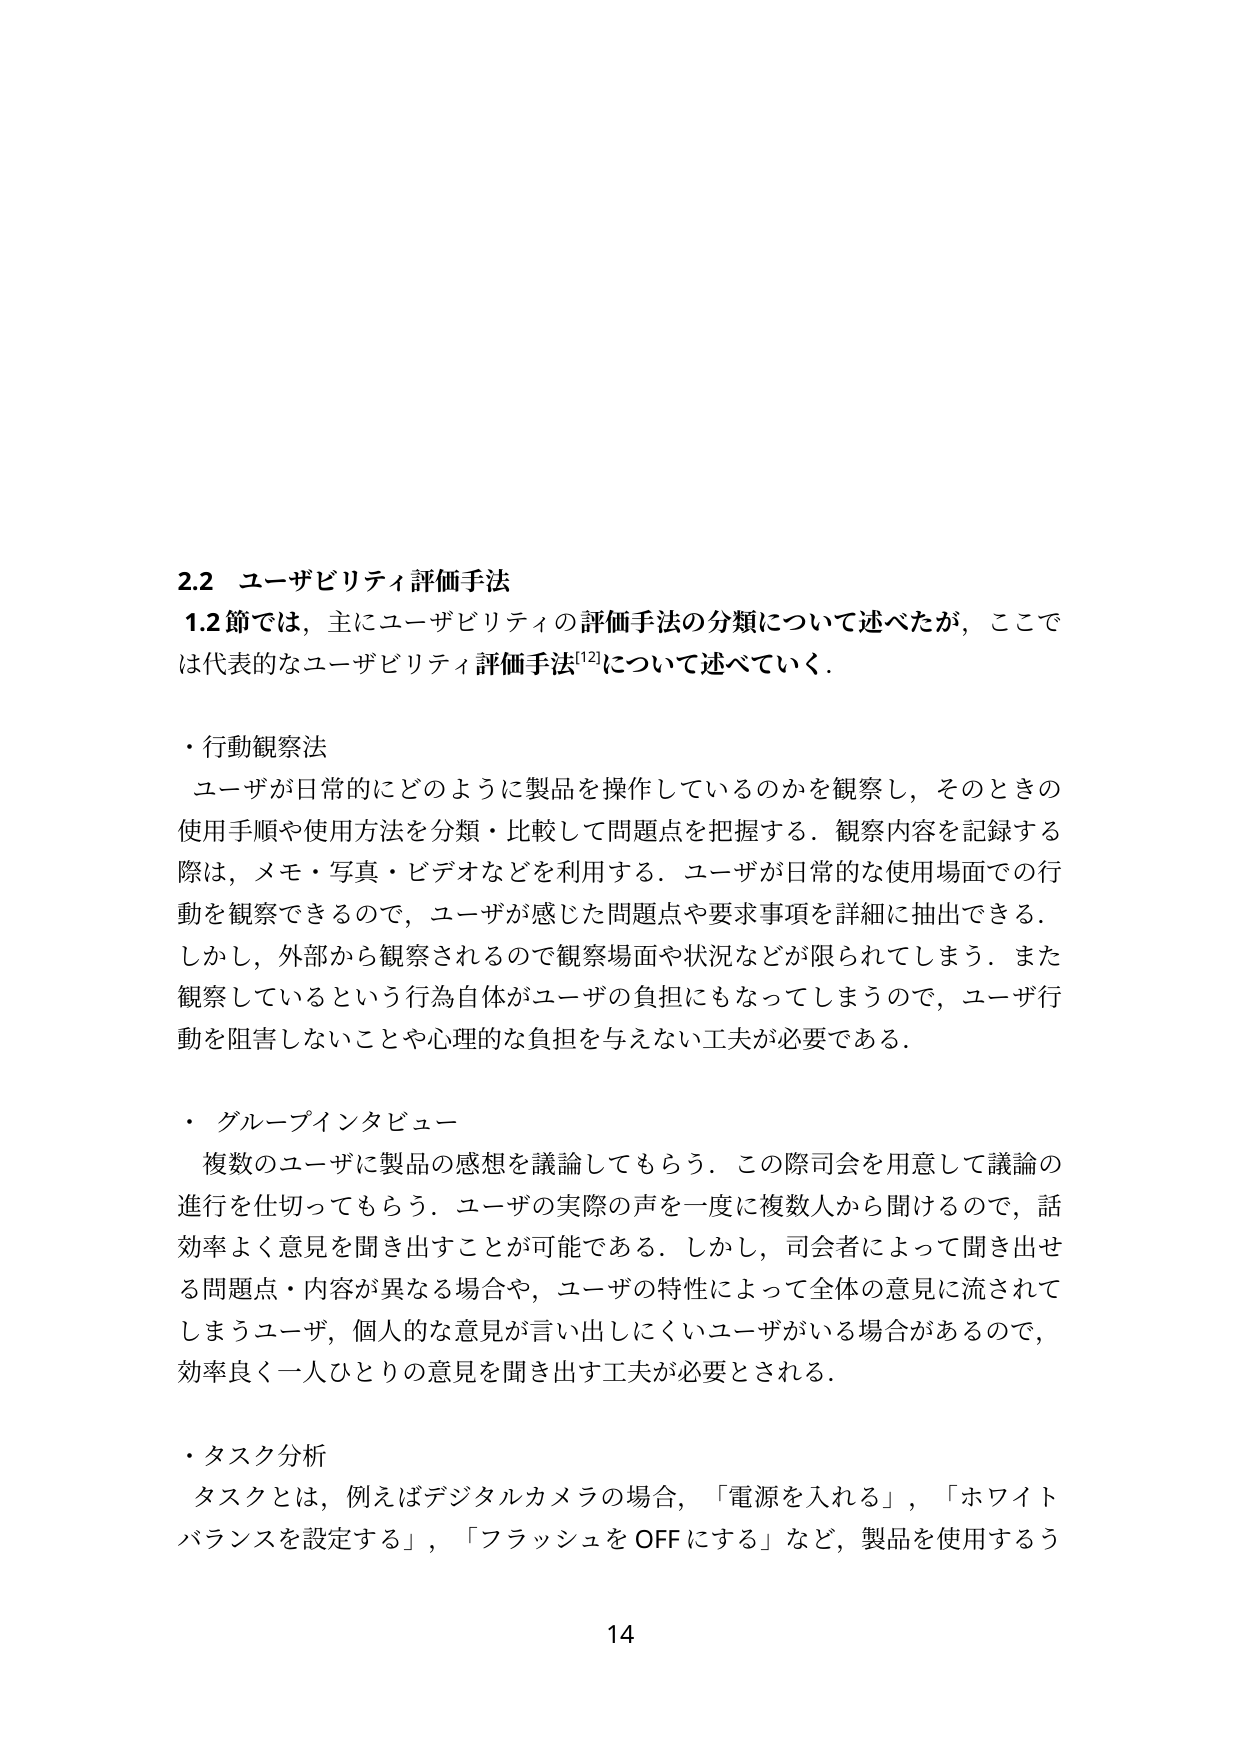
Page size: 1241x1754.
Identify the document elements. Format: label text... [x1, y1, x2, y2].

text ・タスク分析 [177, 1433, 1063, 1475]
text 複数のユーザに製品の感想を議論してもらう．この際司会を用意して議論の進行を仕切ってもらう．ユーザの実際の声を一度に複数人から聞けるので，話効率よく意見を聞き出すことが可能である．しかし，司会者によって聞き出せる問題点・内容が異なる場合や，ユーザの特性によって全体の意見に流されてしまうユーザ，個人的な意見が言い出しにくいユーザがいる場合があるので，効率良く一人ひとりの意見を聞き出す工夫が必要とされる． [177, 1142, 1063, 1392]
text 2.2 ユーザビリティ評価手法 [177, 558, 1063, 600]
text ・行動観察法 [177, 725, 1063, 767]
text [177, 1475, 1063, 1558]
text ユーザが日常的にどのように製品を操作しているのかを観察し，そのときの使用手順や使用方法を分類・比較して問題点を把握する．観察内容を記録する際は，メモ・写真・ビデオなどを利用する．ユーザが日常的な使用場面での行動を観察できるので，ユーザが感じた問題点や要求事項を詳細に抽出できる．しかし，外部から観察されるので観察場面や状況などが限られてしまう．また，観察しているという行為自体がユーザの負担にもなってしまうので，ユーザ行動を阻害しないことや心理的な負担を与えない工夫が必要である． [177, 767, 1063, 1058]
list グループインタビュー [177, 1100, 1063, 1142]
text 1.2節では，主にユーザビリティの評価手法の分類について述べたが，ここでは代表的なユーザビリティ評価手法[12]について述べていく． [177, 600, 1063, 683]
